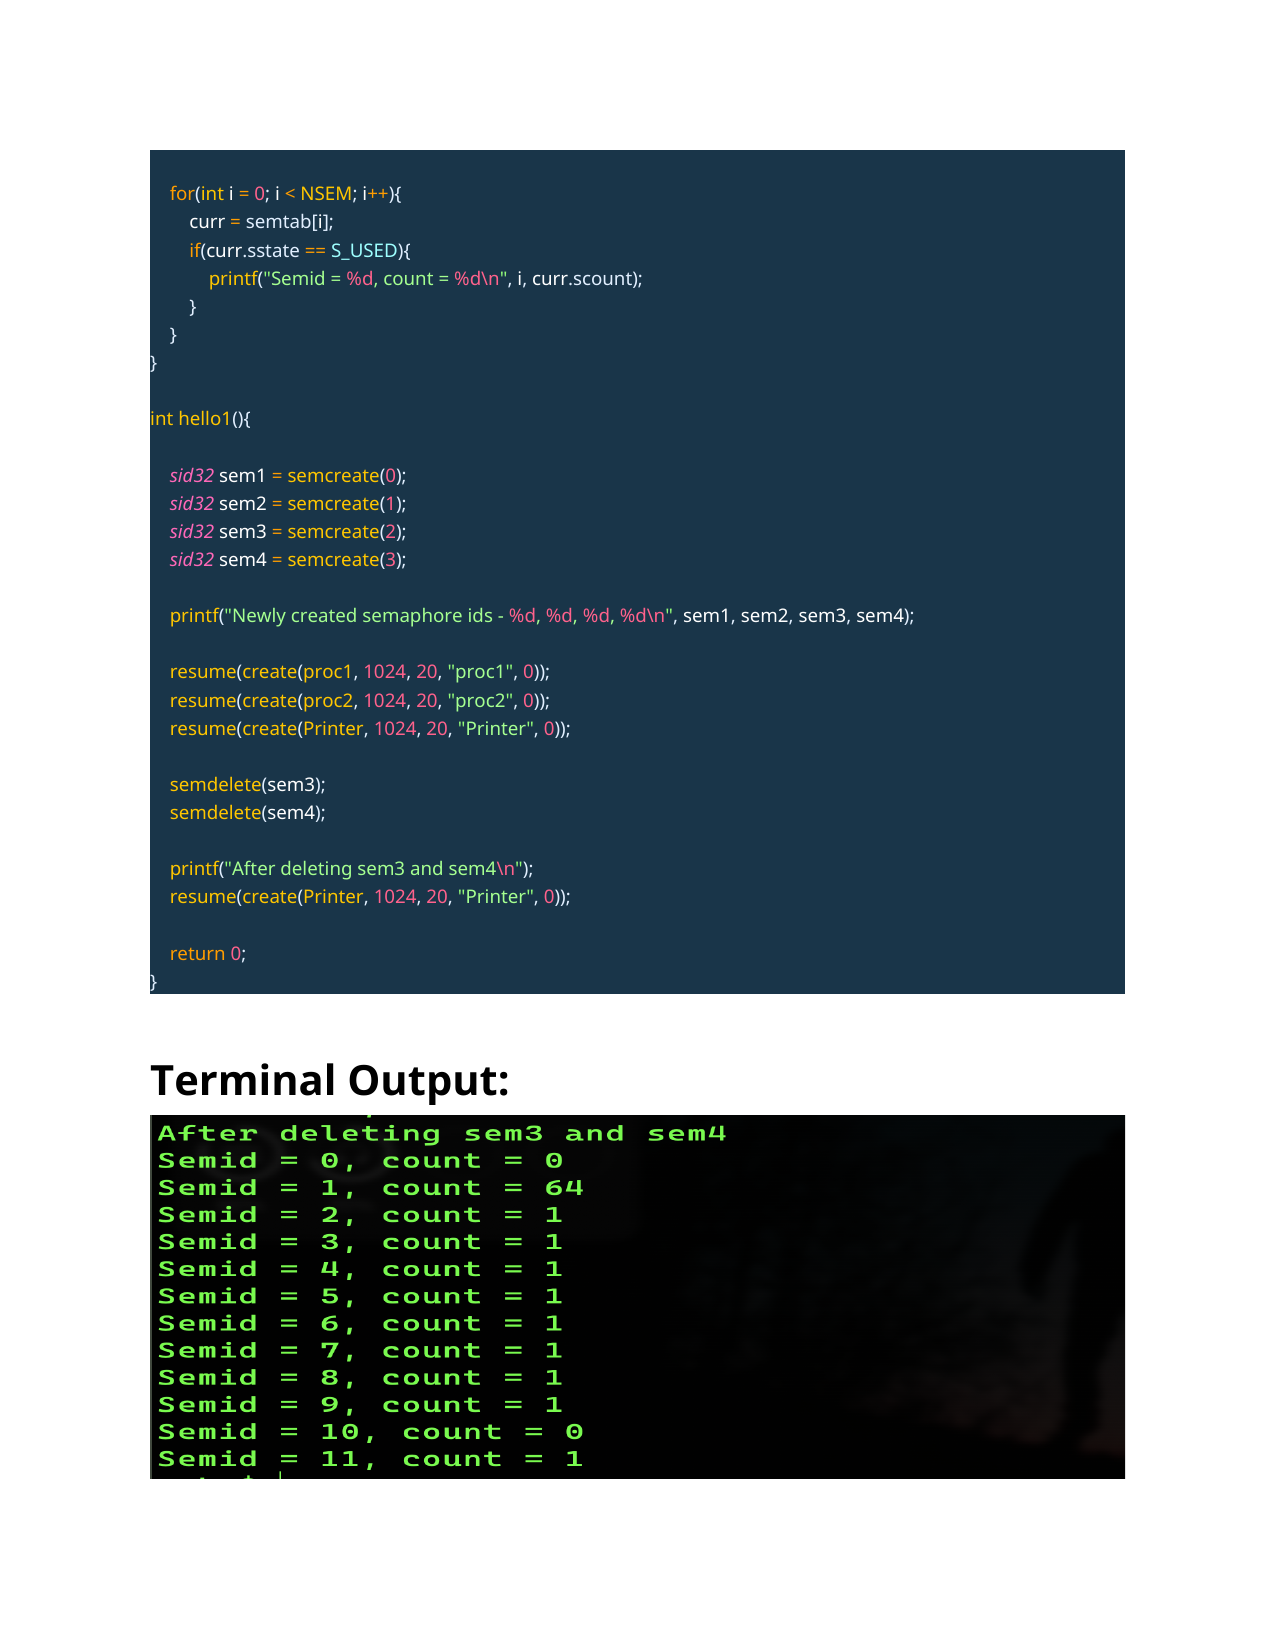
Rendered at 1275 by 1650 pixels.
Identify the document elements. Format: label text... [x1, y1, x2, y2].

text printf("Semid = %d, count = %d\n", i, curr.scount); [150, 262, 1125, 291]
text sid32 sem3 = semcreate(2); [150, 516, 1125, 544]
text resume(create(Printer, 1024, 20, "Printer", 0)); [150, 712, 1125, 741]
text sid32 sem1 = semcreate(0); [150, 459, 1125, 487]
text sid32 sem4 = semcreate(3); [150, 544, 1125, 572]
text resume(create(proc1, 1024, 20, "proc1", 0)); [150, 656, 1125, 684]
text printf("After deleting sem3 and sem4\n"); [150, 853, 1125, 881]
text } [150, 347, 1125, 375]
text Terminal Output: [150, 1051, 1125, 1107]
text semdelete(sem3); [150, 769, 1125, 797]
text } [150, 291, 1125, 319]
text return 0; [150, 937, 1125, 966]
text curr = semtab[i]; [150, 206, 1125, 234]
picture [150, 1115, 1125, 1479]
text for(int i = 0; i < NSEM; i++){ [150, 178, 1125, 206]
text resume(create(proc2, 1024, 20, "proc2", 0)); [150, 684, 1125, 712]
text } [150, 966, 1125, 994]
text } [150, 319, 1125, 347]
text resume(create(Printer, 1024, 20, "Printer", 0)); [150, 881, 1125, 909]
text sid32 sem2 = semcreate(1); [150, 487, 1125, 516]
text printf("Newly created semaphore ids - %d, %d, %d, %d\n", sem1, sem2, sem3, sem4); [150, 600, 1125, 628]
text semdelete(sem4); [150, 797, 1125, 825]
text int hello1(){ [150, 403, 1125, 431]
text if(curr.sstate == S_USED){ [150, 234, 1125, 262]
